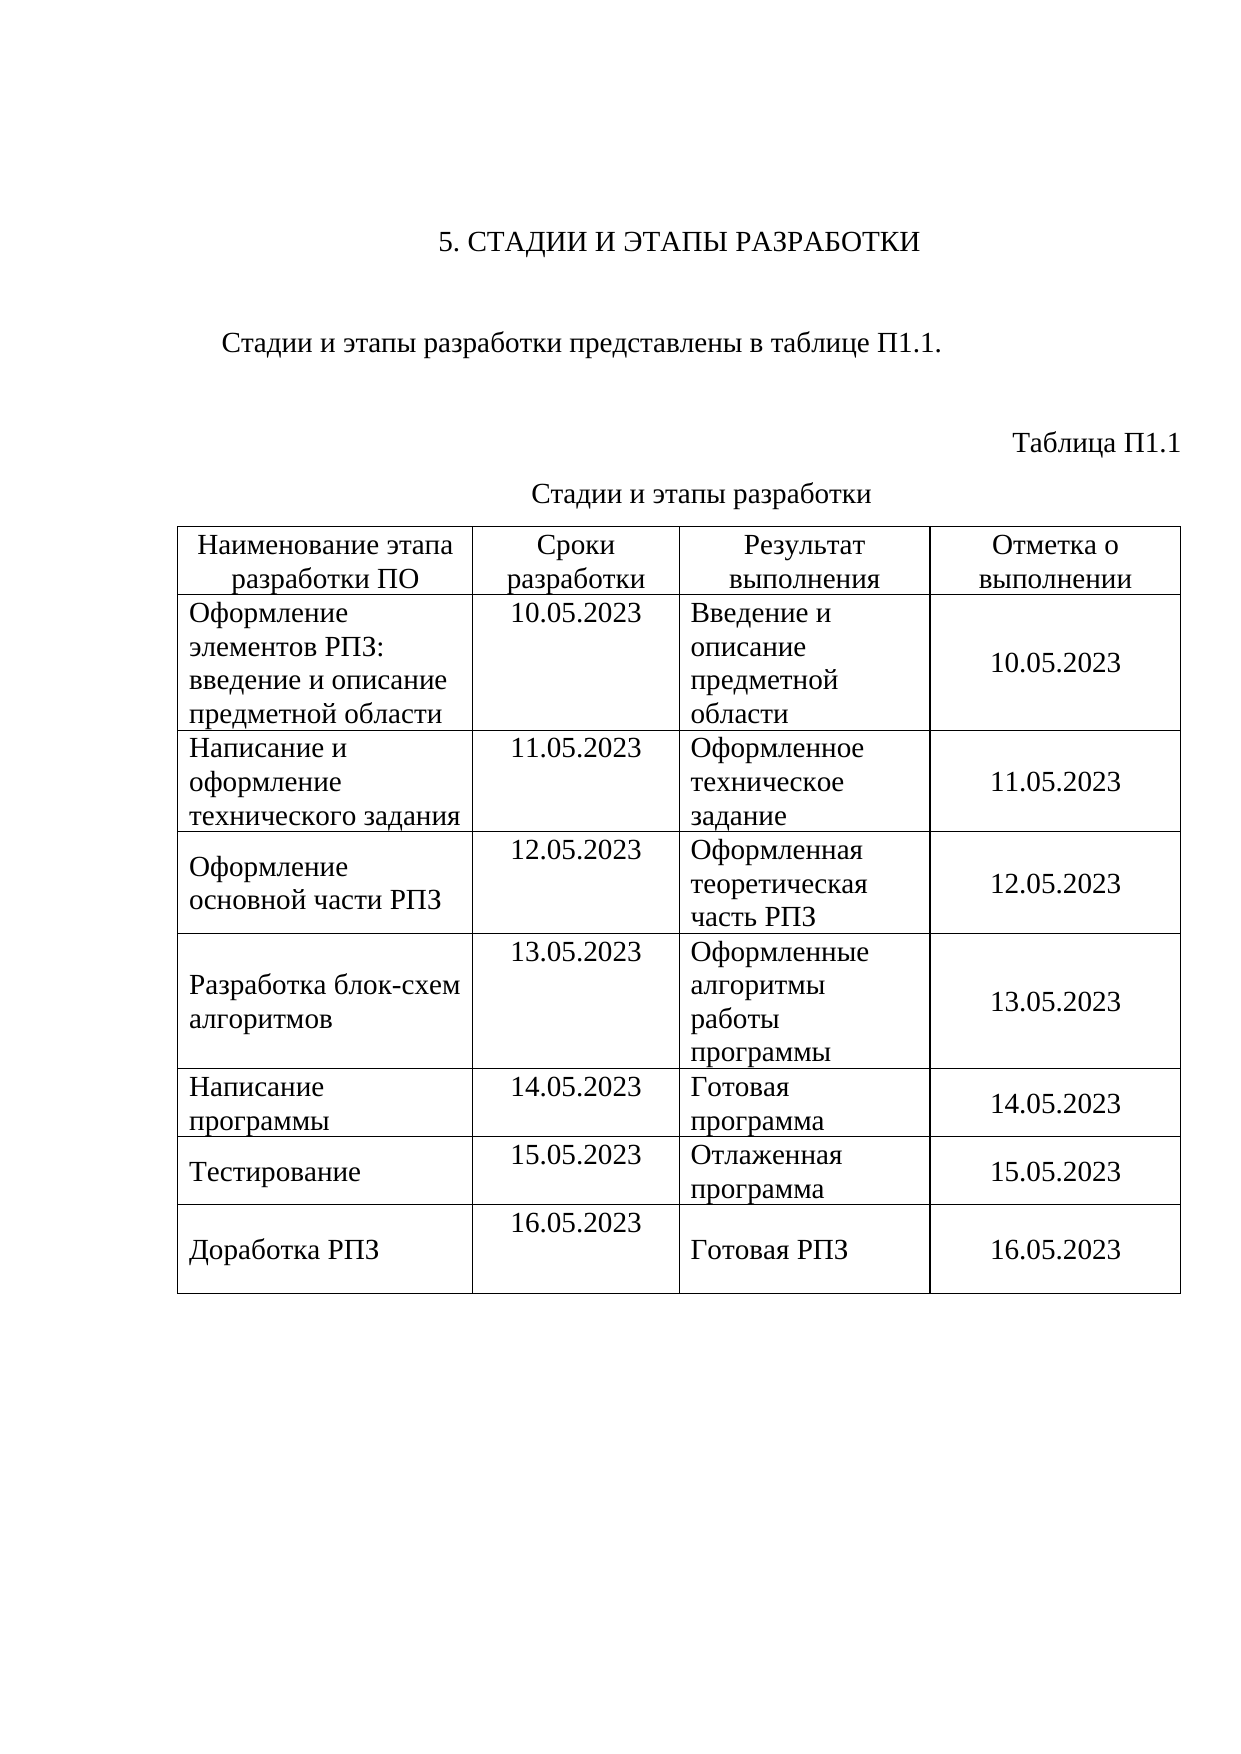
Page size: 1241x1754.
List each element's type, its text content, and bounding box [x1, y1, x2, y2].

table_cell 16.05.2023 [931, 1205, 1180, 1293]
table_cell 14.05.2023 [931, 1069, 1180, 1136]
text Таблица П1.1 [177, 426, 1181, 459]
text Стадии и этапы разработки [177, 476, 1181, 509]
table_cell 15.05.2023 [931, 1137, 1180, 1204]
table_cell 11.05.2023 [473, 731, 679, 831]
table_cell Готовая РПЗ [680, 1205, 929, 1293]
table_cell 13.05.2023 [473, 934, 679, 1068]
table_cell Оформление основной части РПЗ [178, 832, 472, 933]
table_cell 12.05.2023 [473, 832, 679, 933]
table_header Сроки разработки [473, 527, 679, 594]
table_cell 15.05.2023 [473, 1137, 679, 1204]
table_header Наименование этапа разработки ПО [178, 527, 472, 594]
table_cell 11.05.2023 [931, 731, 1180, 831]
table_cell 14.05.2023 [473, 1069, 679, 1136]
table_cell Оформленная теоретическая часть РПЗ [680, 832, 929, 933]
table_cell Написание и оформление технического задания [178, 731, 472, 831]
table_header Отметка о выполнении [931, 527, 1180, 594]
text 5. СТАДИИ И ЭТАПЫ РАЗРАБОТКИ [177, 224, 1181, 258]
table_cell 13.05.2023 [931, 934, 1180, 1068]
table_cell Разработка блок-схем алгоритмов [178, 934, 472, 1068]
text Стадии и этапы разработки представлены в таблице П1.1. [177, 325, 1181, 358]
table_cell Оформленные алгоритмы работы программы [680, 934, 929, 1068]
table_cell Написание программы [178, 1069, 472, 1136]
table_cell 10.05.2023 [931, 595, 1180, 729]
table_cell Введение и описание предметной области [680, 595, 929, 729]
table_cell Готовая программа [680, 1069, 929, 1136]
table_cell Доработка РПЗ [178, 1205, 472, 1293]
table_cell 12.05.2023 [931, 832, 1180, 933]
table_cell Оформленное техническое задание [680, 731, 929, 831]
table_cell Отлаженная программа [680, 1137, 929, 1204]
table_header Результат выполнения [680, 527, 929, 594]
table_cell 16.05.2023 [473, 1205, 679, 1293]
table_cell Оформление элементов РПЗ: введение и описание предметной области [178, 595, 472, 729]
table_cell 10.05.2023 [473, 595, 679, 729]
table_cell Тестирование [178, 1137, 472, 1204]
